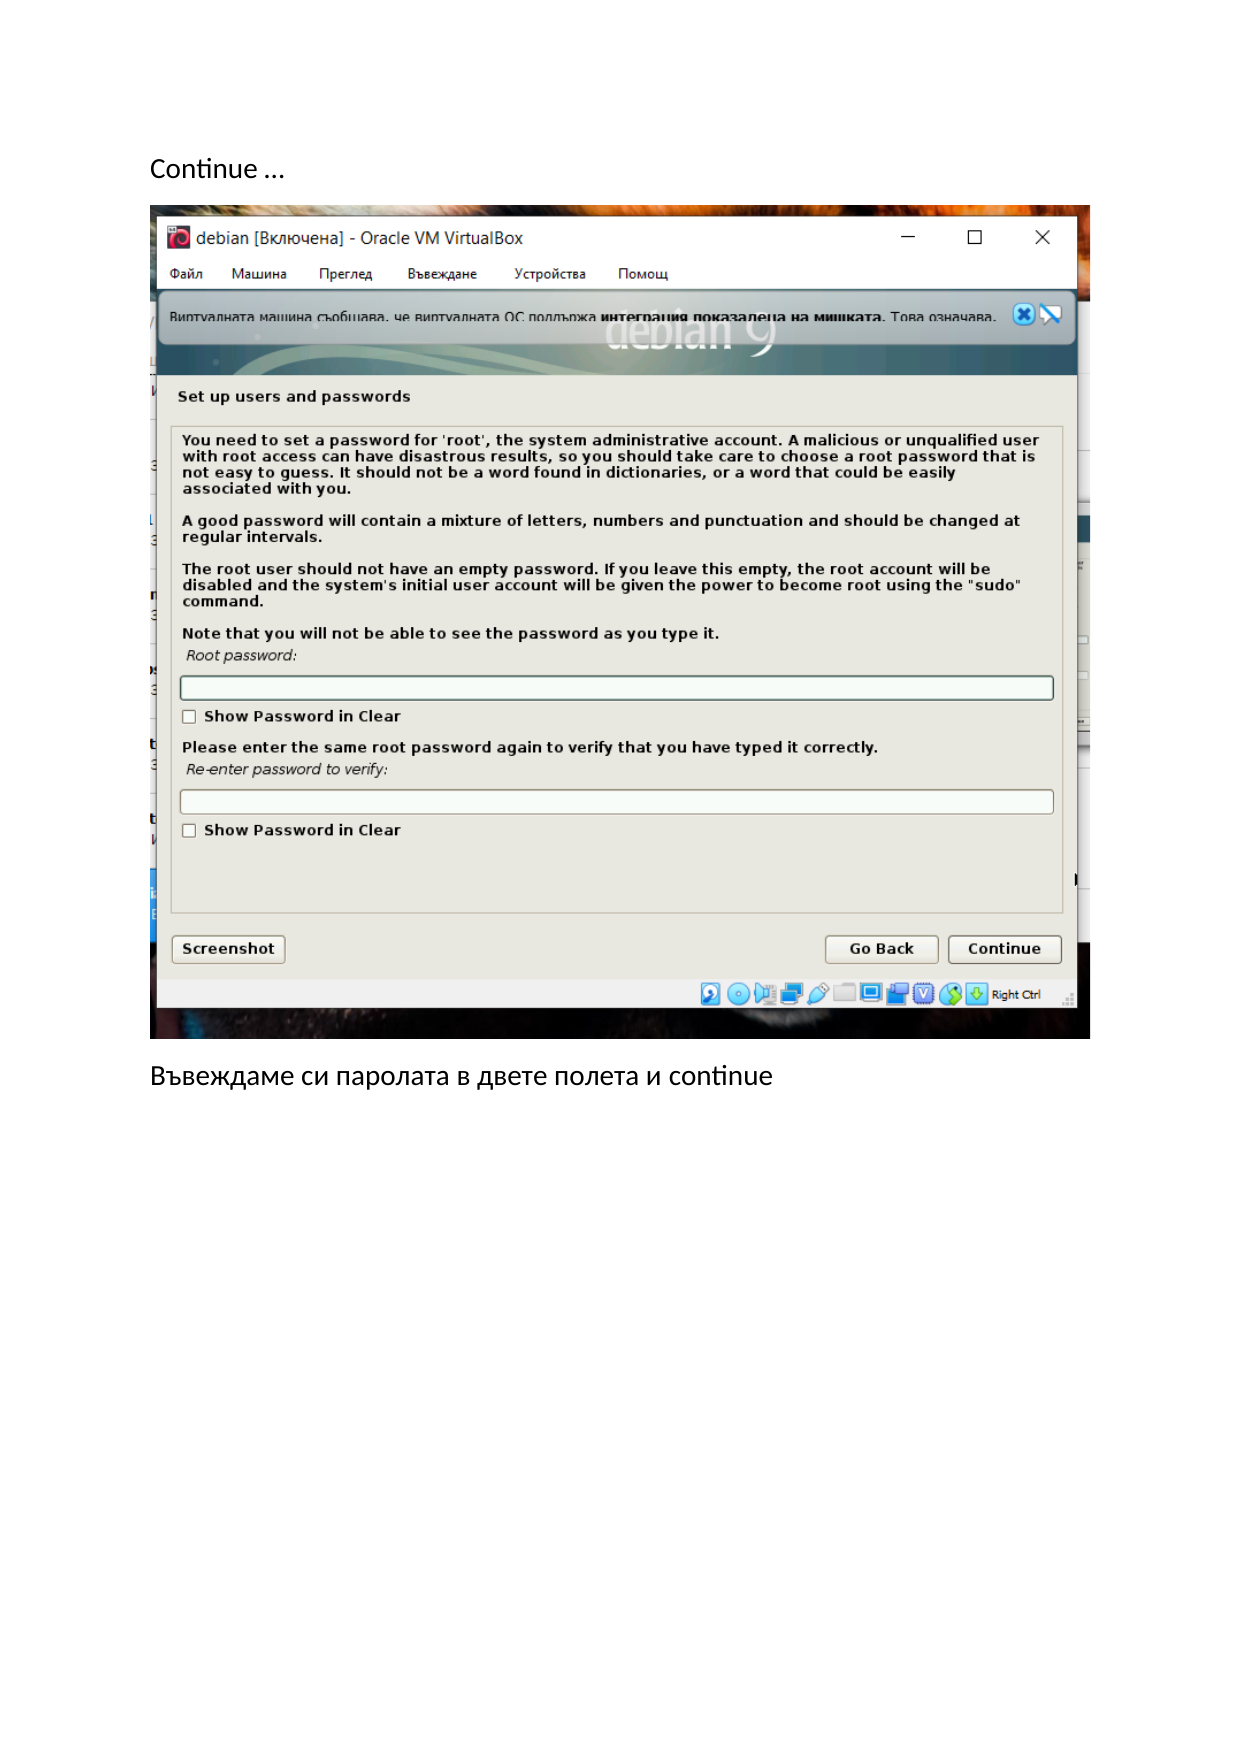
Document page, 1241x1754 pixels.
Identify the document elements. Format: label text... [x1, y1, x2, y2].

text Въвеждаме си паролата в двете полета и continue [150, 1057, 1090, 1093]
picture [150, 205, 1091, 1039]
text Continue … [150, 150, 1090, 186]
